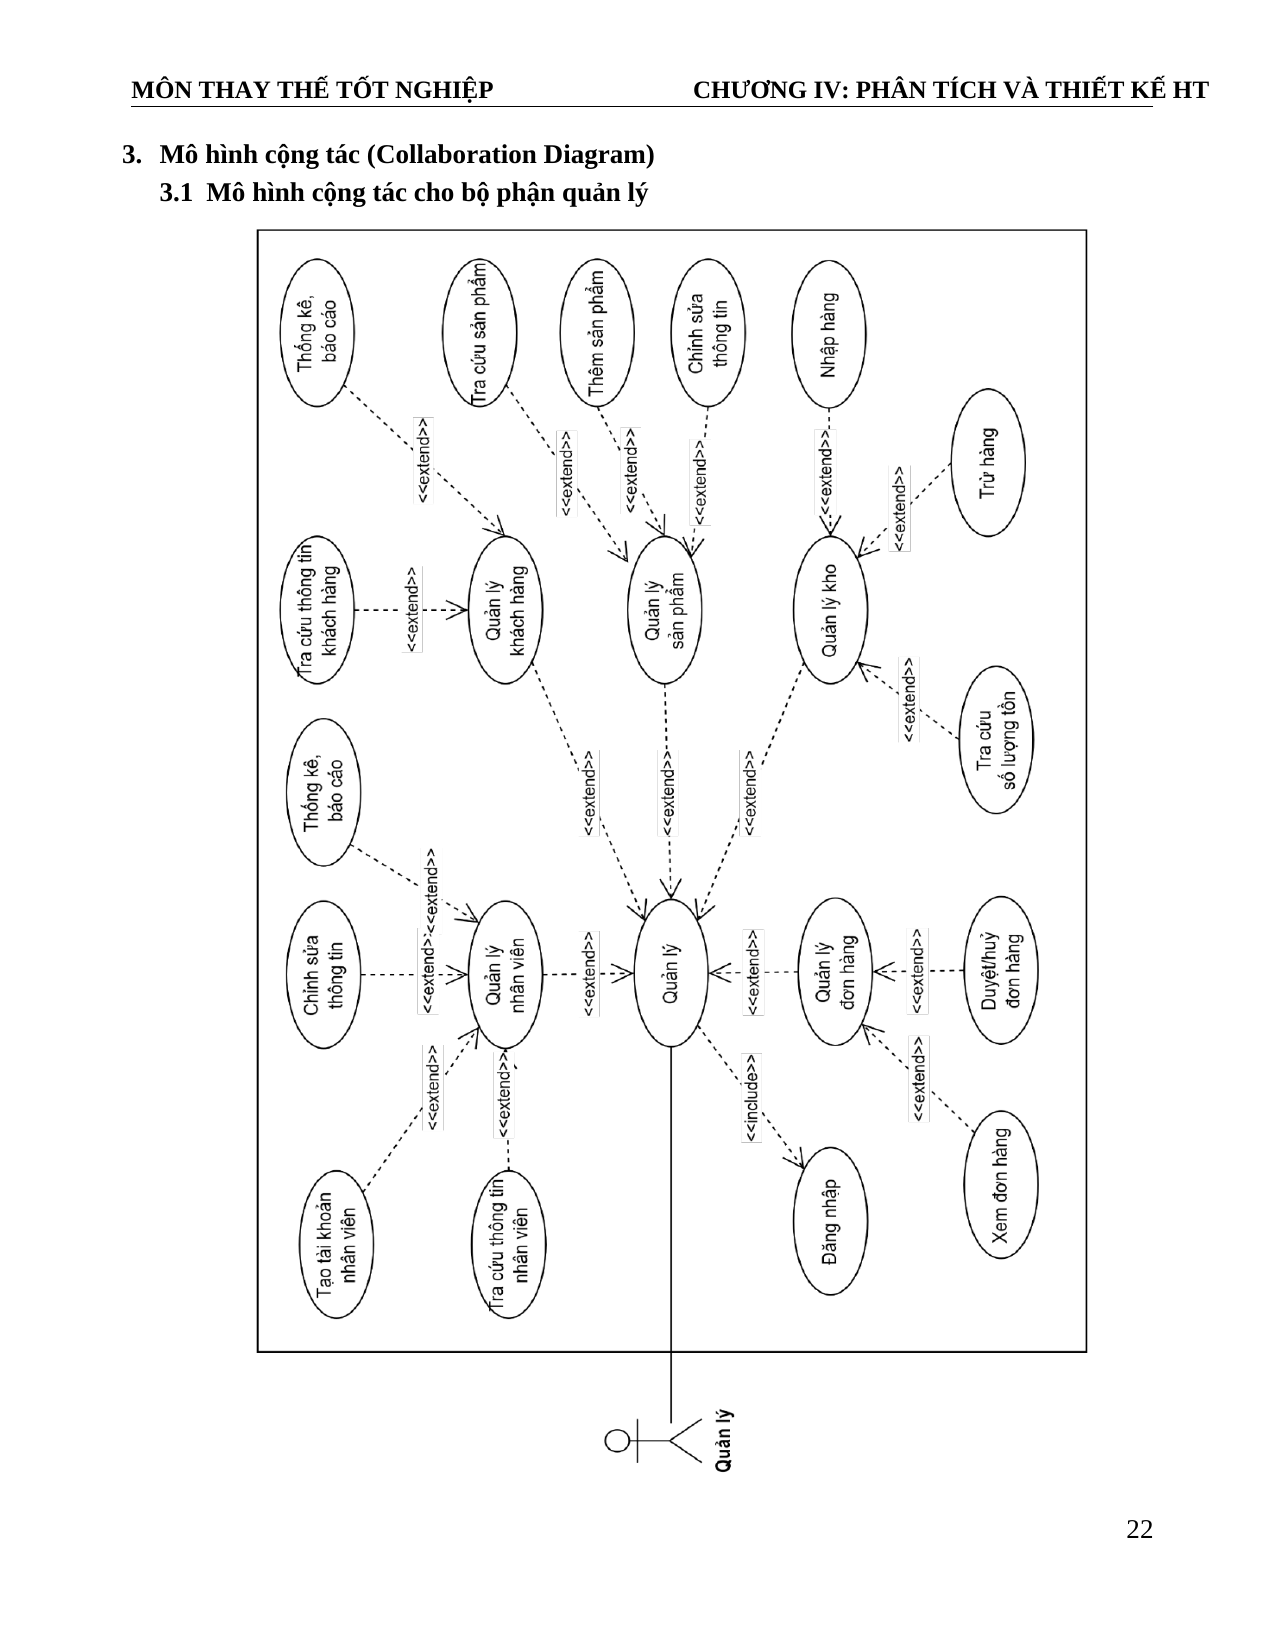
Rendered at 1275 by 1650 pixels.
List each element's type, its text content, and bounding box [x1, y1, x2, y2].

list Mô hình cộng tác (Collaboration Diagram) [122, 138, 1153, 170]
list Mô hình cộng tác cho bộ phận quản lý [159, 176, 1153, 207]
picture [241, 216, 1102, 1487]
